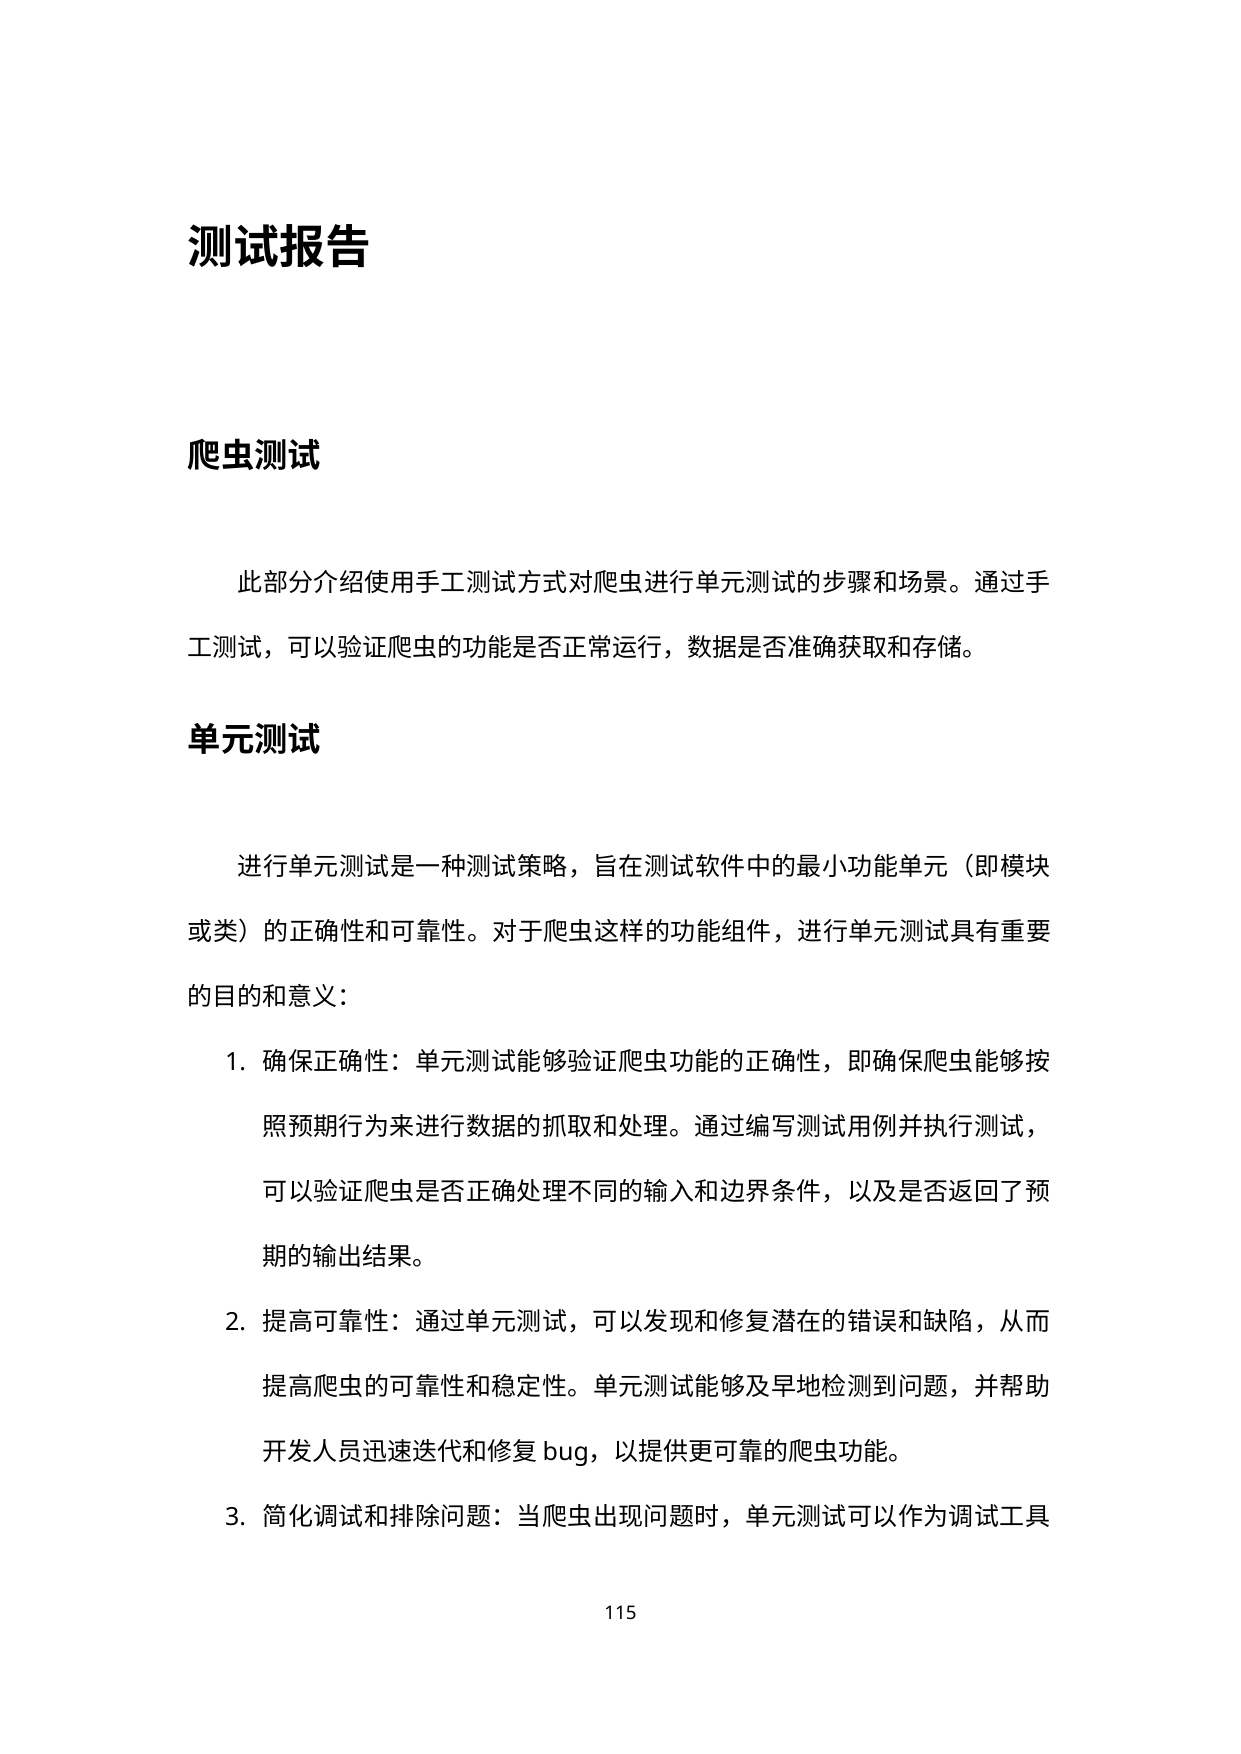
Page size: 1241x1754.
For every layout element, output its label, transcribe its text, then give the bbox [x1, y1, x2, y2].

subtitle 单元测试 [187, 705, 1053, 770]
text 此部分介绍使用手工测试方式对爬虫进行单元测试的步骤和场景。通过手工测试，可以验证爬虫的功能是否正常运行，数据是否准确获取和存储。 [187, 548, 1053, 678]
list 提高可靠性：通过单元测试，可以发现和修复潜在的错误和缺陷，从而提高爬虫的可靠性和稳定性。单元测试能够及早地检测到问题，并帮助开发人员迅速迭代和修复bug，以提供更可靠的爬虫功能。 [225, 1287, 1053, 1482]
list 确保正确性：单元测试能够验证爬虫功能的正确性，即确保爬虫能够按照预期行为来进行数据的抓取和处理。通过编写测试用例并执行测试，可以验证爬虫是否正确处理不同的输入和边界条件，以及是否返回了预期的输出结果。 [225, 1027, 1053, 1287]
subtitle 爬虫测试 [187, 421, 1053, 486]
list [225, 1482, 1053, 1547]
text 进行单元测试是一种测试策略，旨在测试软件中的最小功能单元（即模块或类）的正确性和可靠性。对于爬虫这样的功能组件，进行单元测试具有重要的目的和意义： [187, 832, 1053, 1027]
subtitle 测试报告 [187, 195, 1053, 293]
